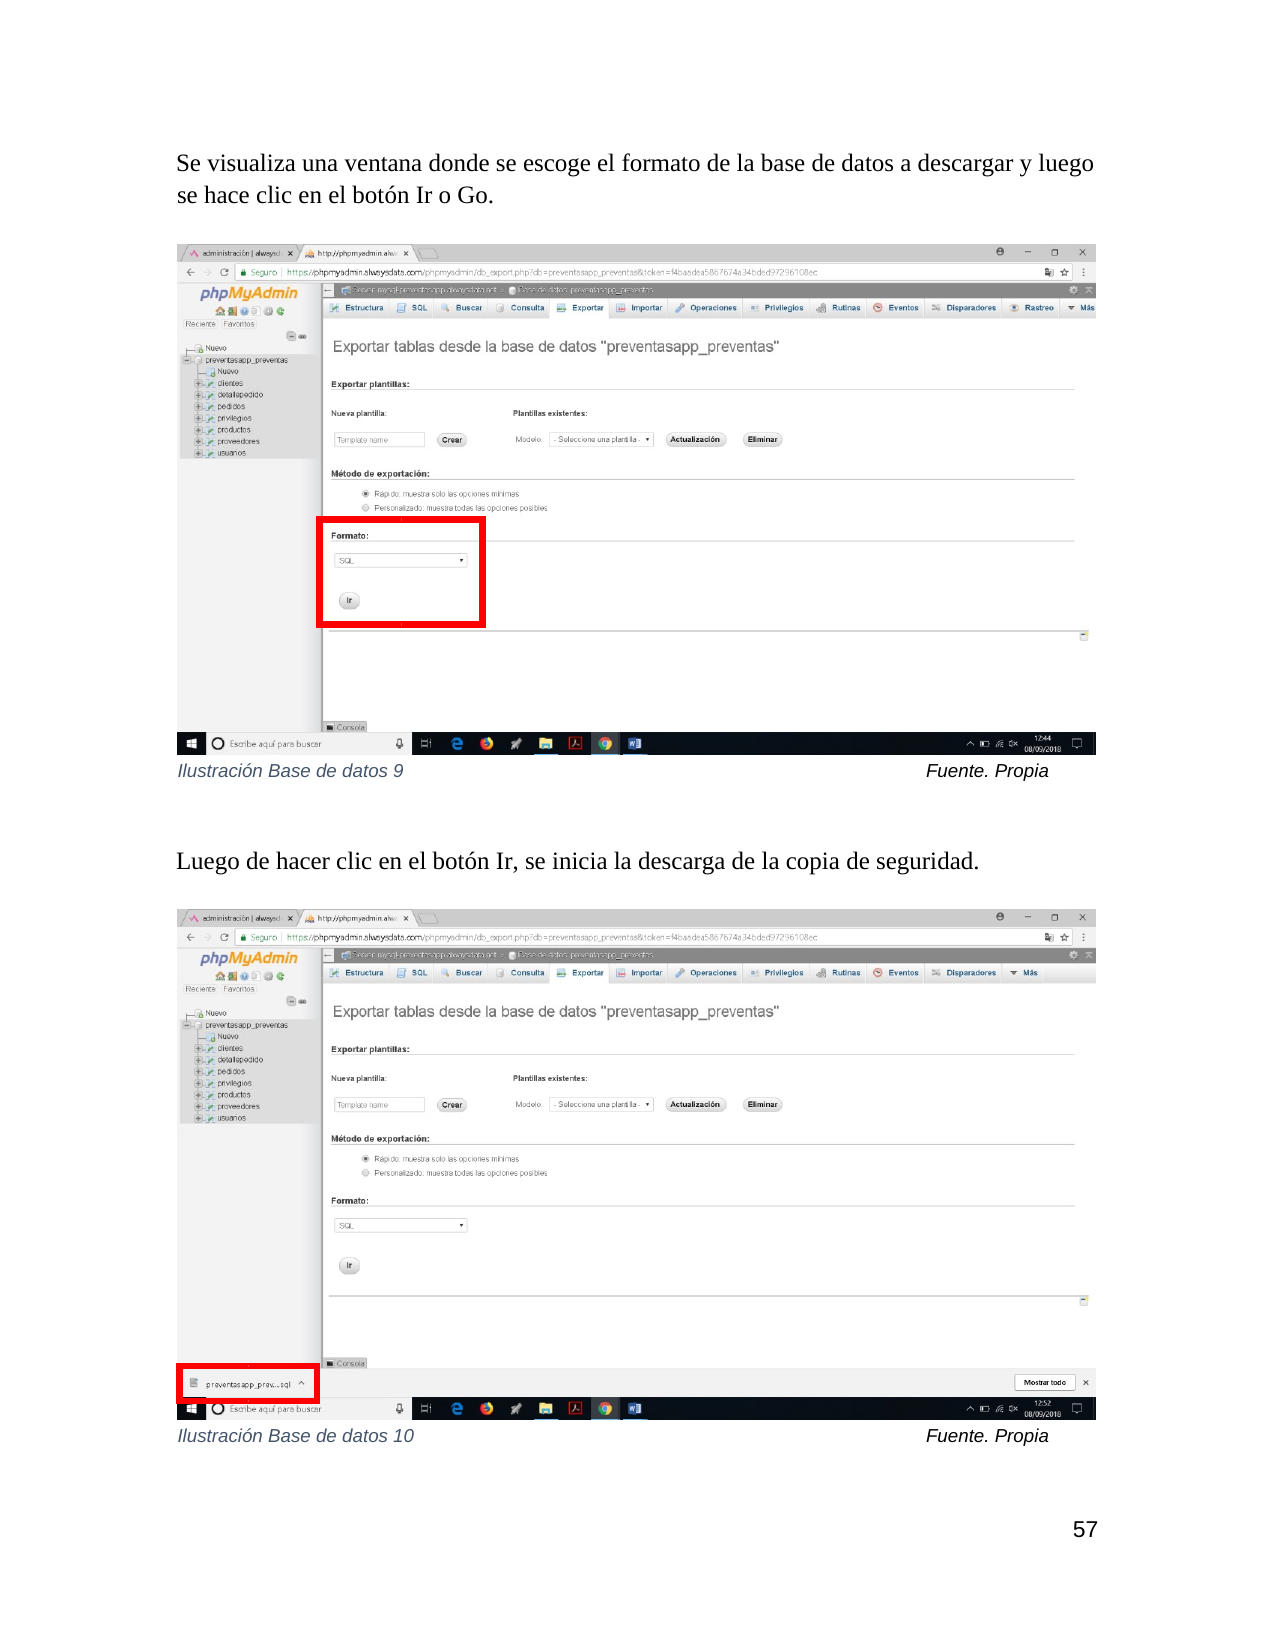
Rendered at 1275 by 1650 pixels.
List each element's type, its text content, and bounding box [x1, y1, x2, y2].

text Luego de hacer clic en el botón Ir, se inicia la descarga de la copia de seguridad. [176, 846, 1098, 874]
picture [177, 244, 1096, 755]
text Se visualiza una ventana donde se escoge el formato de la base de datos a descargar y luego se hace clic en el botón Ir o Go. [176, 148, 1098, 208]
picture [177, 909, 1096, 1420]
picture [183, 1369, 314, 1398]
